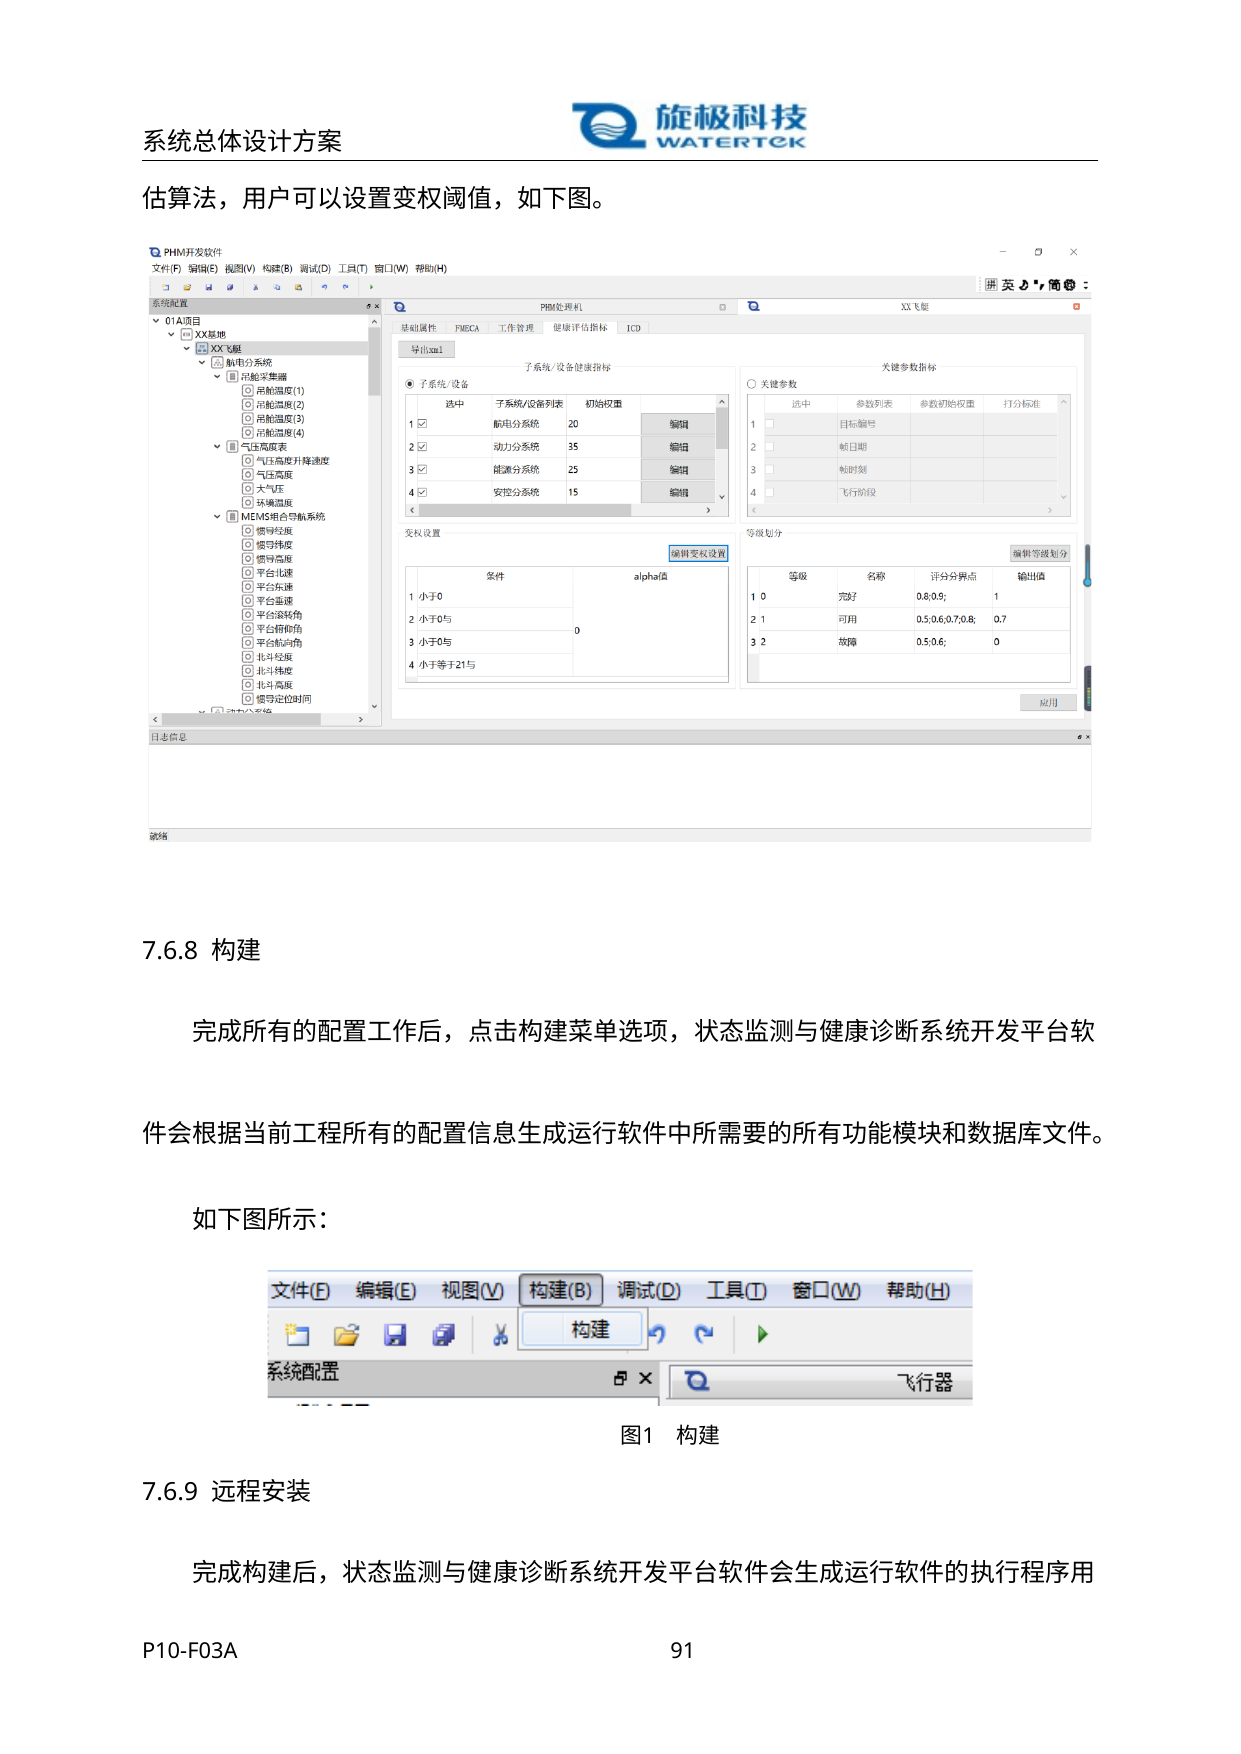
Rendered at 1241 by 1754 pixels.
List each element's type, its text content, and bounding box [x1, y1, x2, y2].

picture [148, 243, 1092, 842]
picture [267, 1270, 973, 1406]
text 由于定权健康评估在实际工程中无法准确评估系统的健康状态，本软件采用变权评估算法，用户可以设置变权阈值，如下图。 [142, 162, 1098, 230]
list 构建 [192, 1417, 1098, 1451]
text 完成所有的配置工作后，点击构建菜单选项，状态监测与健康诊断系统开发平台软件会根据当前工程所有的配置信息生成运行软件中所需要的所有功能模块和数据库文件。 [142, 996, 1098, 1166]
text 完成构建后，状态监测与健康诊断系统开发平台软件会生成运行软件的执行程序用于实现针对健康管理对象配置的所有功能模块。并能通过以太网安装到指定PHM处理机。 [142, 1537, 1098, 1605]
subtitle 远程安装 [142, 1455, 1098, 1523]
text 如下图所示： [142, 1184, 1098, 1252]
subtitle 构建 [142, 914, 1098, 982]
picture [571, 100, 810, 151]
